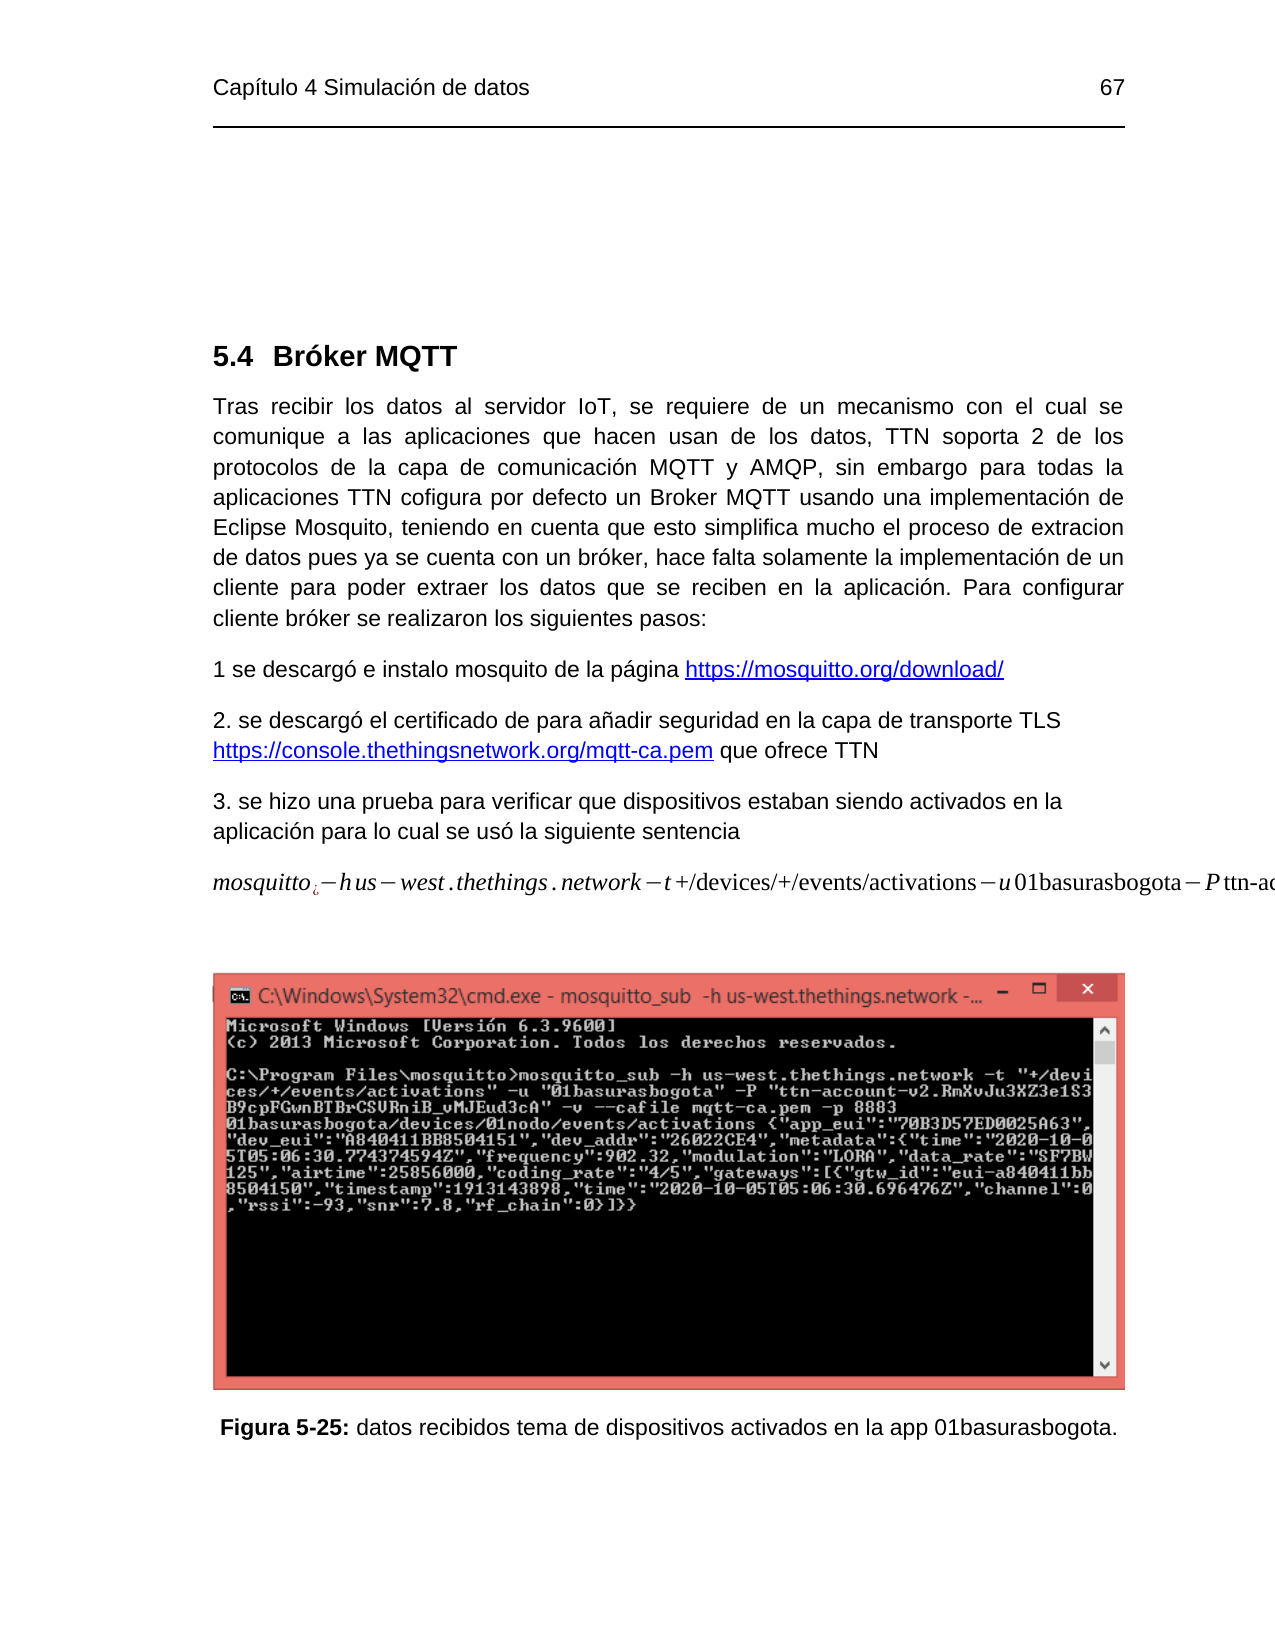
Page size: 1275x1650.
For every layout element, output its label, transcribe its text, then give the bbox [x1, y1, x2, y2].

text 2. se descargó el certificado de para añadir seguridad en la capa de transporte TLS https://console.thethingsnetwork.org/mqtt-ca.pem que ofrece TTN [213, 707, 1125, 763]
list Figura 5-25: datos recibidos tema de dispositivos activados en la app 01basurasbogota. [213, 1414, 1125, 1440]
picture [212, 972, 1125, 1390]
subtitle Bróker MQTT [213, 339, 1125, 372]
text 3. se hizo una prueba para verificar que dispositivos estaban siendo activados en la aplicación para lo cual se usó la siguiente sentencia [213, 788, 1125, 844]
text 1 se descargó e instalo mosquito de la página https://mosquitto.org/download/ [213, 656, 1125, 682]
text Tras recibir los datos al servidor IoT, se requiere de un mecanismo con el cual se comunique a las aplicaciones que hacen usan de los datos, TTN soporta 2 de los protocolos de la capa de comunicación MQTT y AMQP, sin embargo para todas la aplicaciones TTN cofigura por defecto un Broker MQTT usando una implementación de Eclipse Mosquito, teniendo en cuenta que esto simplifica mucho el proceso de extracion de datos pues ya se cuenta con un bróker, hace falta solamente la implementación de un cliente para poder extraer los datos que se reciben en la aplicación. Para configurar cliente bróker se realizaron los siguientes pasos: [213, 393, 1125, 631]
